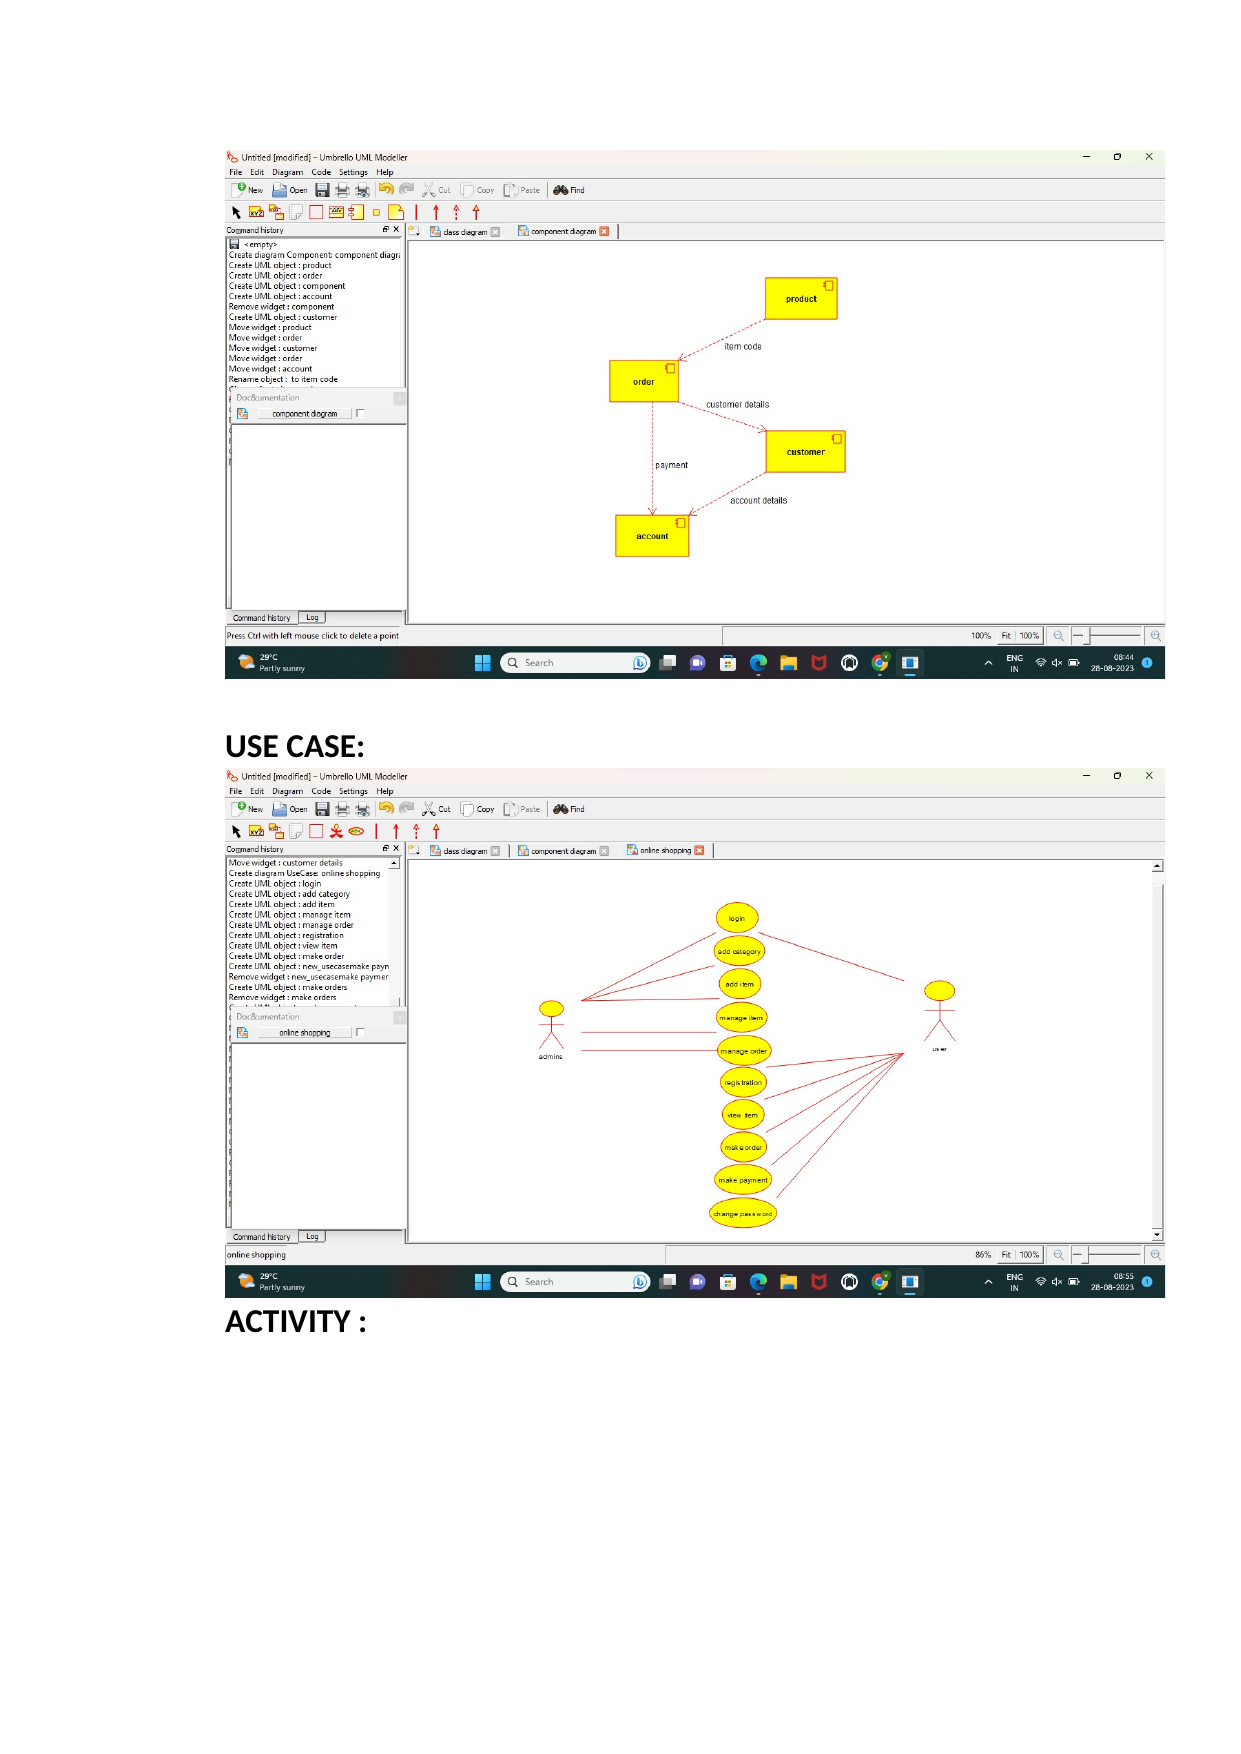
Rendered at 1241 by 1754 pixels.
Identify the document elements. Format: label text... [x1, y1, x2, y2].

picture [225, 768, 1166, 1298]
list USE CASE: [225, 725, 1090, 766]
list ACTIVITY : [225, 1299, 1090, 1340]
picture [225, 150, 1166, 679]
